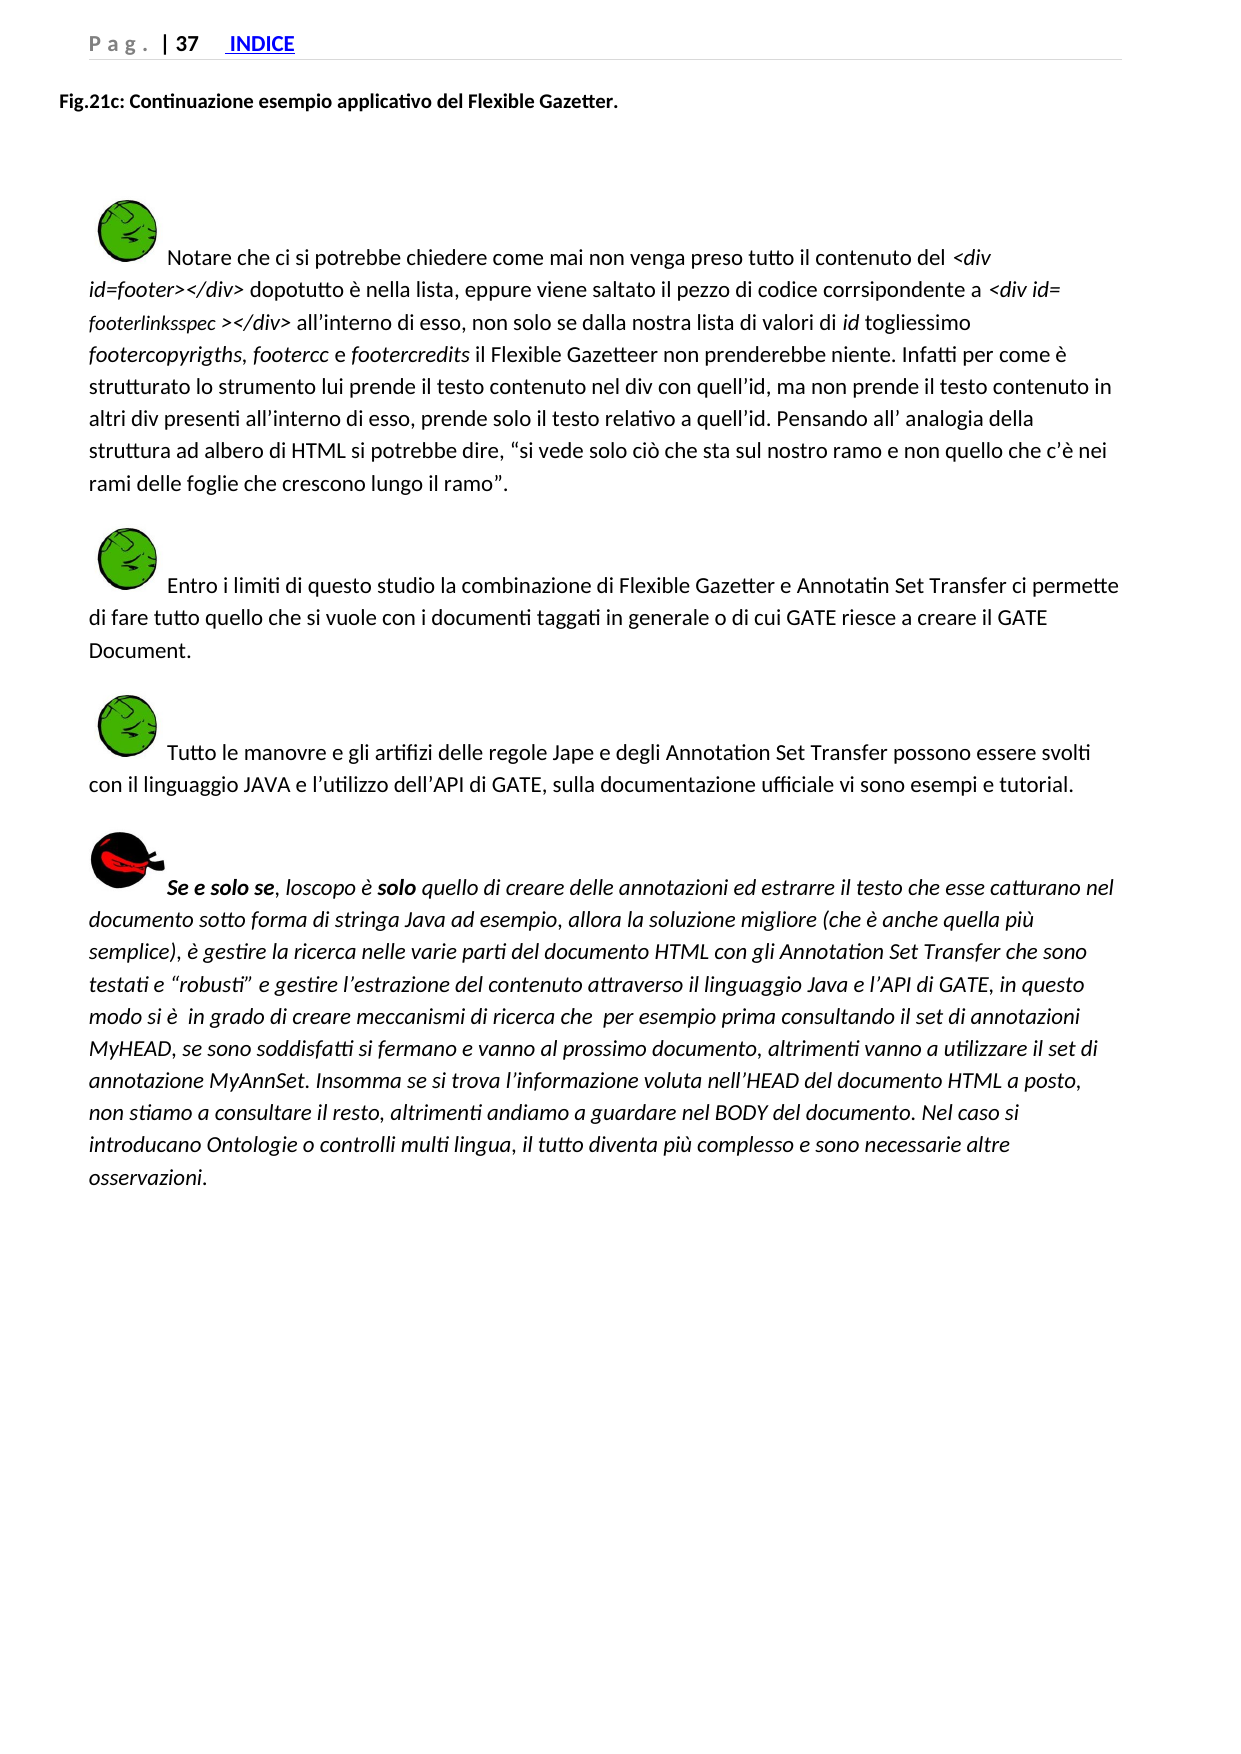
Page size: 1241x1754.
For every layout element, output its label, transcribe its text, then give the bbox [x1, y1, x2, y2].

picture [88, 521, 167, 594]
text Notare che ci si potrebbe chiedere come mai non venga preso tutto il contenuto del <div id=footer></div> dopotutto è nella lista, eppure viene saltato il pezzo di codice corrsipondente a <div id= footerlinksspec ></div> all’interno di esso, non solo se dalla nostra lista di valori di id togliessimo footercopyrigths, footercc e footercredits il Flexible Gazetteer non prenderebbe niente. Infatti per come è strutturato lo strumento lui prende il testo contenuto nel div con quell’id, ma non prende il testo contenuto in altri div presenti all’interno di esso, prende solo il testo relativo a quell’id. Pensando all’ analogia della struttura ad albero di HTML si potrebbe dire, “si vede solo ciò che sta sul nostro ramo e non quello che c’è nei rami delle foglie che crescono lungo il ramo”. [89, 194, 1122, 497]
text Se e solo se, loscopo è solo quello di creare delle annotazioni ed estrarre il testo che esse catturano nel documento sotto forma di stringa Java ad esempio, allora la soluzione migliore (che è anche quella più semplice), è gestire la ricerca nelle varie parti del documento HTML con gli Annotation Set Transfer che sono testati e “robusti” e gestire l’estrazione del contenuto attraverso il linguaggio Java e l’API di GATE, in questo modo si è in grado di creare meccanismi di ricerca che per esempio prima consultando il set di annotazioni MyHEAD, se sono soddisfatti si fermano e vanno al prossimo documento, altrimenti vanno a utilizzare il set di annotazione MyAnnSet. Insomma se si trova l’informazione voluta nell’HEAD del documento HTML a posto, non stiamo a consultare il resto, altrimenti andiamo a guardare nel BODY del documento. Nel caso si introducano Ontologie o controlli multi lingua, il tutto diventa più complesso e sono necessarie altre osservazioni. [89, 823, 1122, 1191]
picture [88, 193, 167, 266]
list Fig.21c: Continuazione esempio applicativo del Flexible Gazetter. [59, 88, 1122, 113]
text Tutto le manovre e gli artifizi delle regole Jape e degli Annotation Set Transfer possono essere svolti con il linguaggio JAVA e l’utilizzo dell’API di GATE, sulla documentazione ufficiale vi sono esempi e tutorial. [89, 689, 1122, 798]
picture [88, 688, 167, 761]
text Entro i limiti di questo studio la combinazione di Flexible Gazetter e Annotatin Set Transfer ci permette di fare tutto quello che si vuole con i documenti taggati in generale o di cui GATE riesce a creare il GATE Document. [89, 522, 1122, 664]
picture [88, 823, 167, 896]
